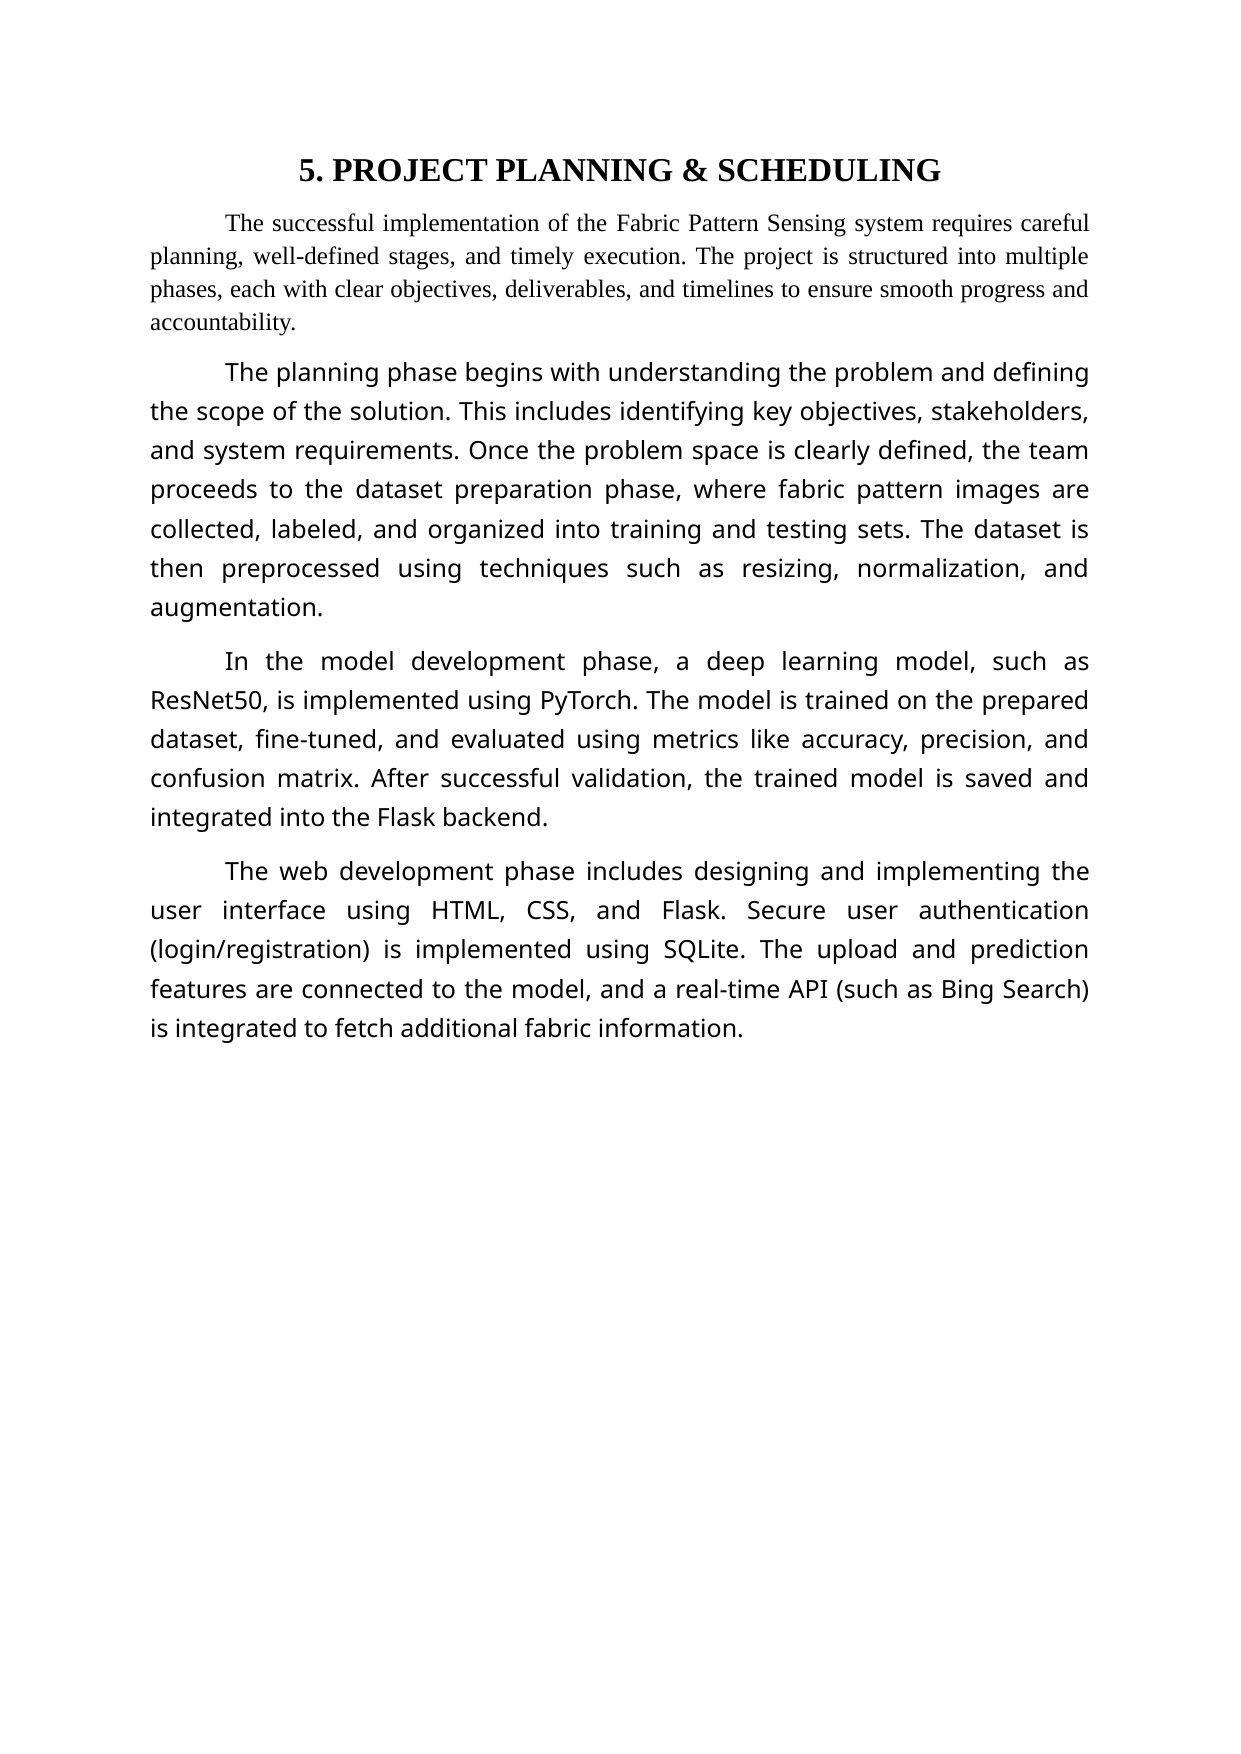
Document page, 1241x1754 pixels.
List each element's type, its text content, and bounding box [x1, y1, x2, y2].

text 5. PROJECT PLANNING & SCHEDULING [150, 150, 1090, 188]
text In the model development phase, a deep learning model, such as ResNet50, is implemented using PyTorch. The model is trained on the prepared dataset, fine-tuned, and evaluated using metrics like accuracy, precision, and confusion matrix. After successful validation, the trained model is saved and integrated into the Flask backend. [150, 643, 1090, 834]
text The web development phase includes designing and implementing the user interface using HTML, CSS, and Flask. Secure user authentication (login/registration) is implemented using SQLite. The upload and prediction features are connected to the model, and a real-time API (such as Bing Search) is integrated to fetch additional fabric information. [150, 854, 1090, 1044]
text The planning phase begins with understanding the problem and defining the scope of the solution. This includes identifying key objectives, stakeholders, and system requirements. Once the problem space is clearly defined, the team proceeds to the dataset preparation phase, where fabric pattern images are collected, labeled, and organized into training and testing sets. The dataset is then preprocessed using techniques such as resizing, normalization, and augmentation. [150, 355, 1090, 624]
text The successful implementation of the Fabric Pattern Sensing system requires careful planning, well-defined stages, and timely execution. The project is structured into multiple phases, each with clear objectives, deliverables, and timelines to ensure smooth progress and accountability. [150, 208, 1090, 336]
